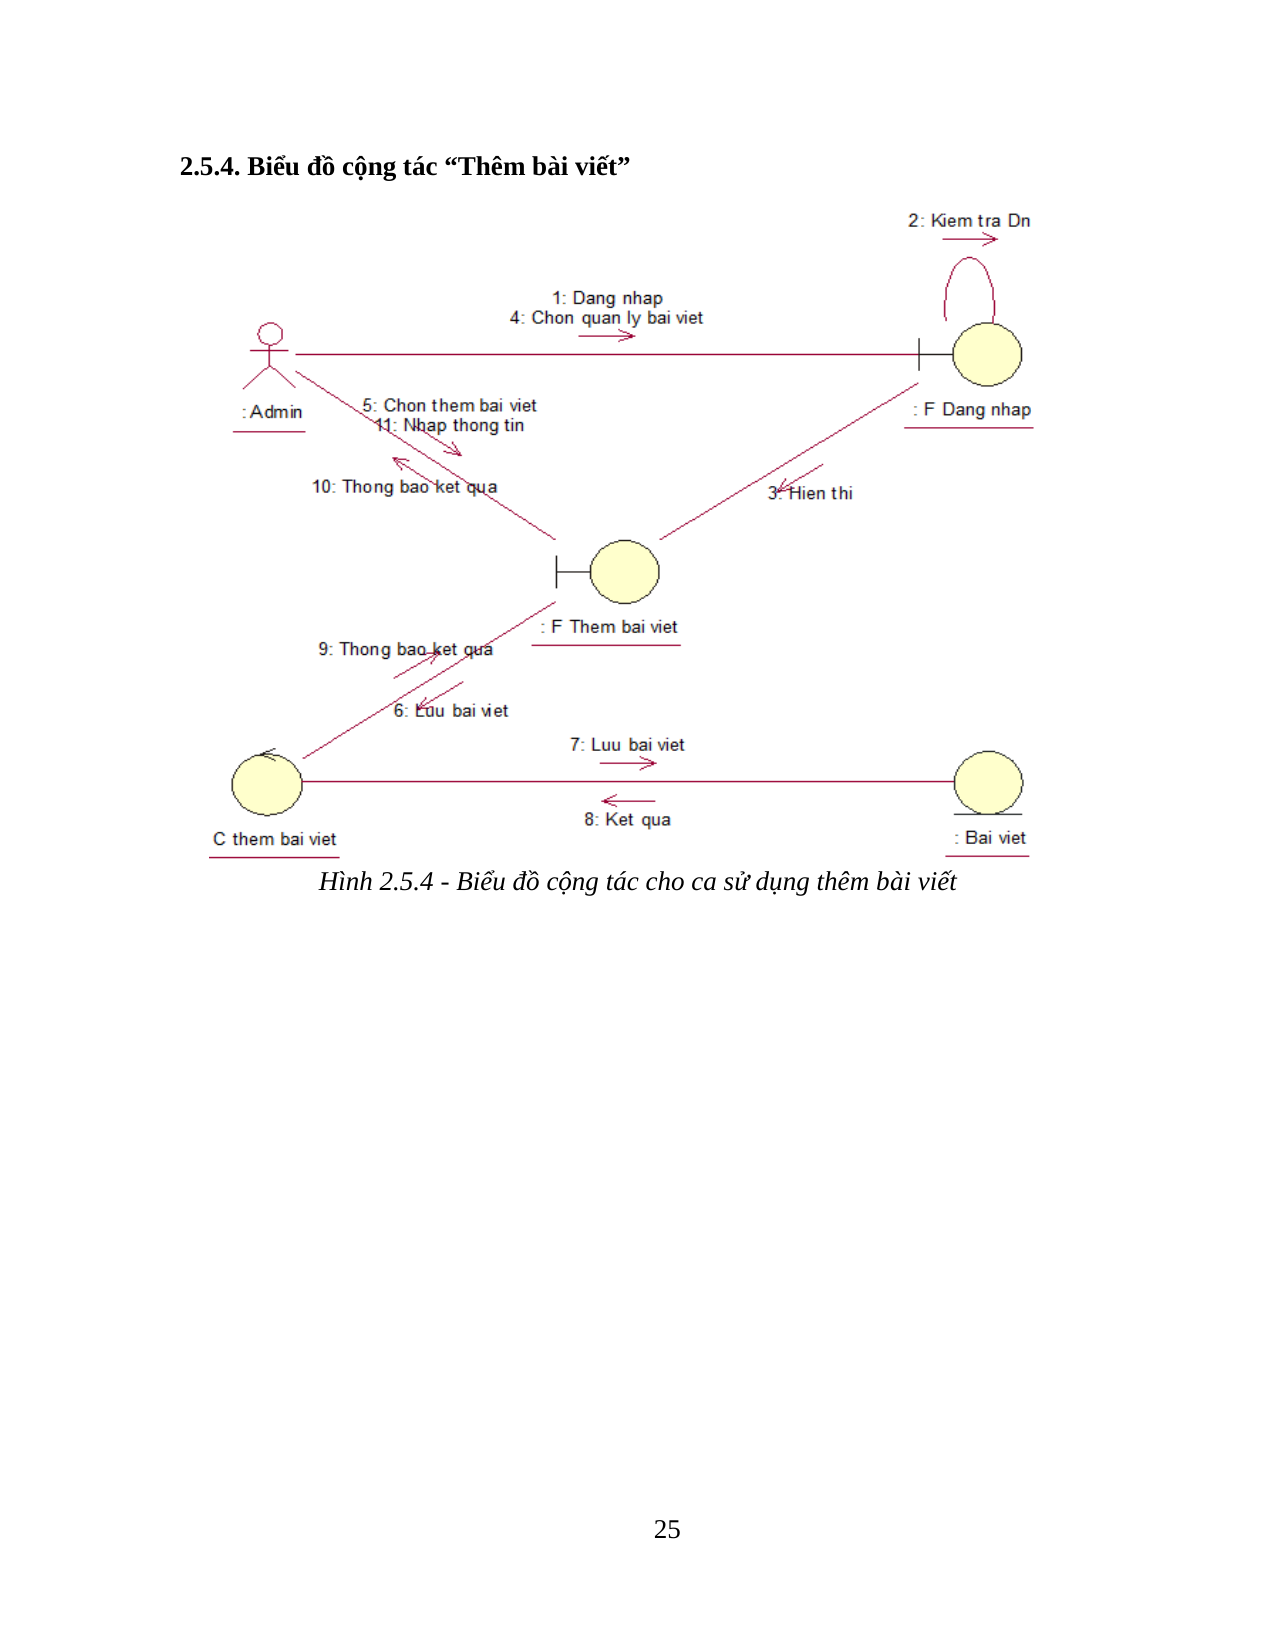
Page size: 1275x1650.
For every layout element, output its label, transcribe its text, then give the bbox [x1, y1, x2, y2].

picture [209, 202, 1075, 861]
subtitle 2.5.4. Biểu đồ cộng tác “Thêm bài viết” [179, 150, 1125, 181]
text Hình 2.5.4 - Biểu đồ cộng tác cho ca sử dụng thêm bài viết [150, 865, 1125, 896]
